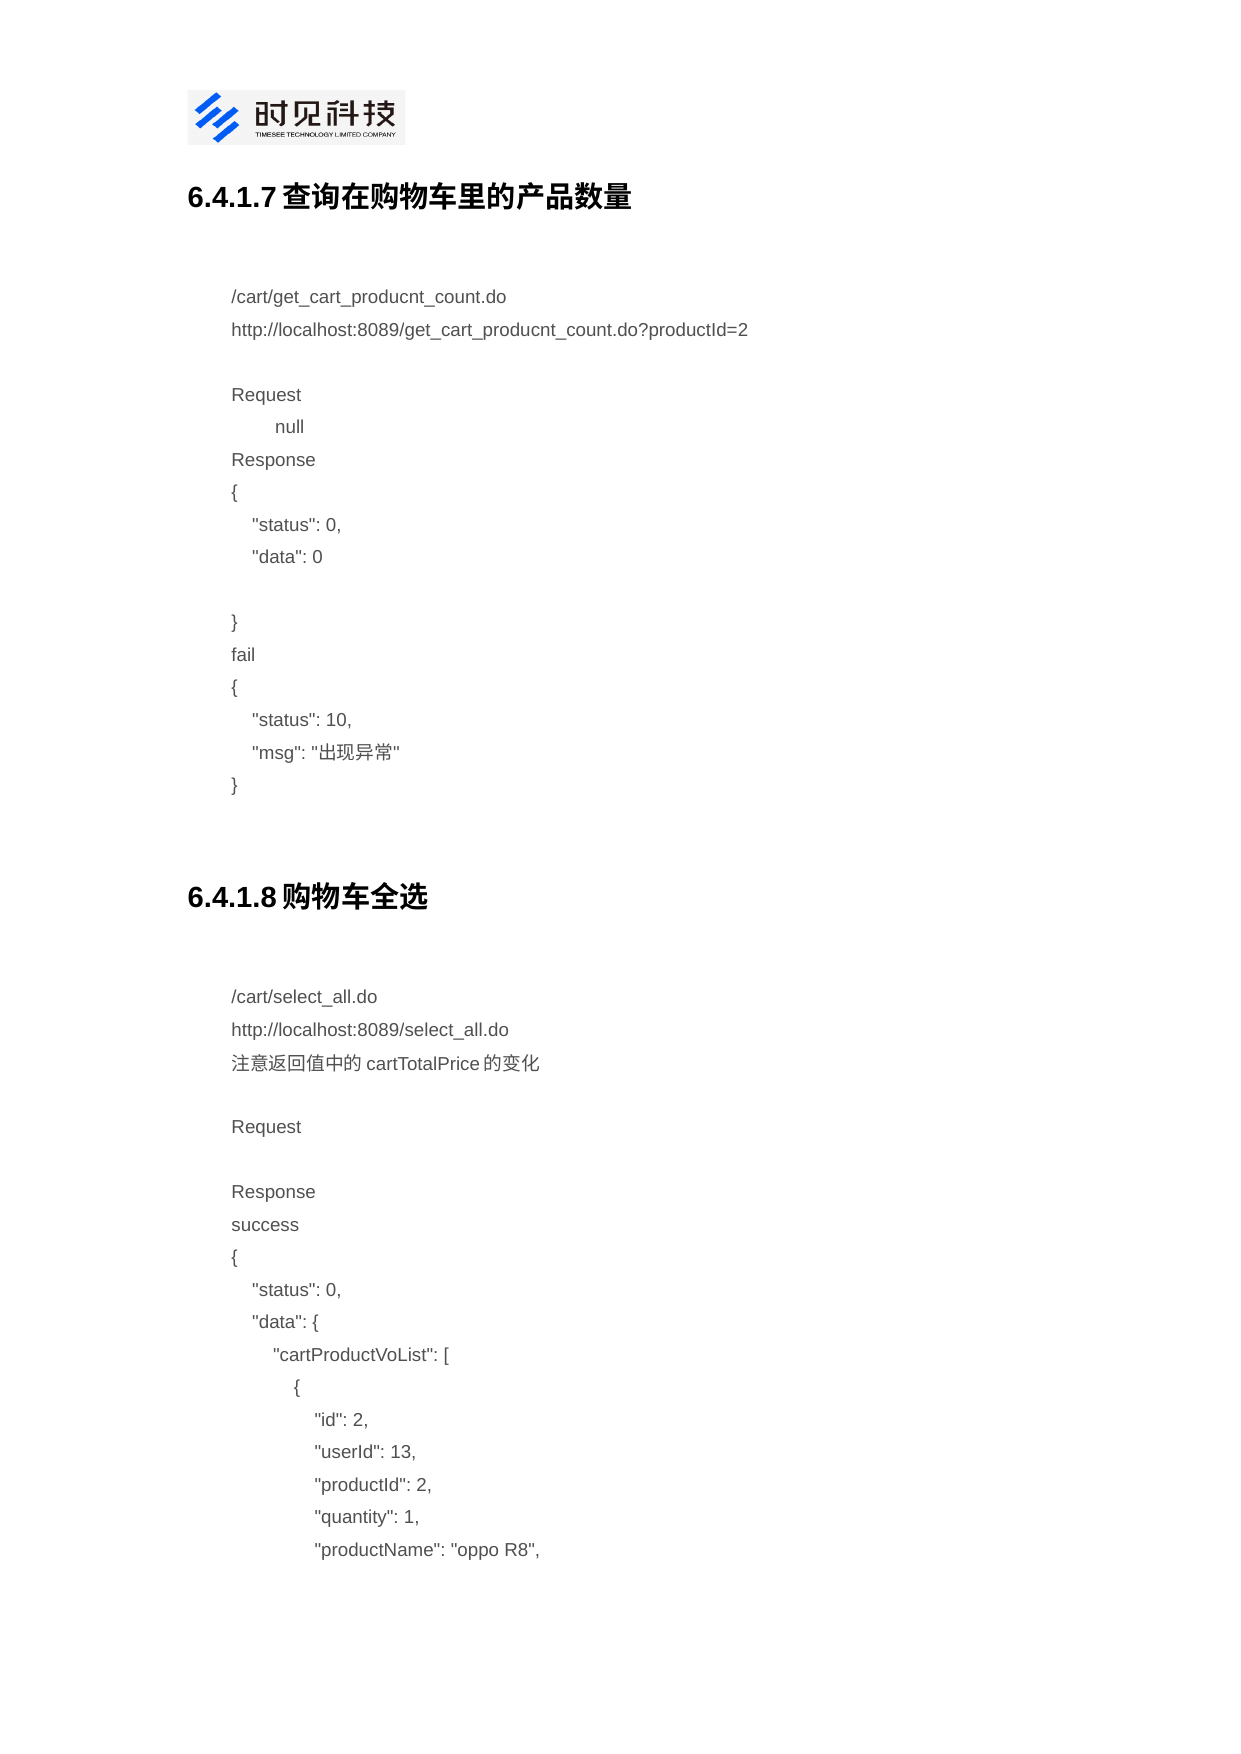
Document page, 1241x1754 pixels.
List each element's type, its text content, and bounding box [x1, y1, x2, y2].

text "data": { [187, 1306, 1053, 1338]
text } [231, 768, 1053, 800]
text "data": 0 [231, 540, 1053, 573]
text "msg": "出现异常" [231, 735, 1053, 768]
text "id": 2, [187, 1403, 1053, 1436]
text "cartProductVoList": [ [187, 1338, 1053, 1371]
text { [187, 1371, 1053, 1403]
text Response [187, 1176, 1053, 1208]
text success [187, 1208, 1053, 1241]
text /cart/select_all.do [231, 981, 1053, 1013]
text 注意返回值中的cartTotalPrice的变化 [187, 1046, 1053, 1078]
text "productId": 2, [187, 1468, 1053, 1501]
text null [231, 410, 1053, 443]
text "quantity": 1, [187, 1501, 1053, 1533]
text fail [231, 638, 1053, 670]
text "userId": 13, [187, 1436, 1053, 1468]
subtitle 6.4.1.7查询在购物车里的产品数量 [187, 162, 1053, 227]
text "productName": "oppo R8", [187, 1533, 1053, 1566]
text { [187, 1241, 1053, 1273]
subtitle 6.4.1.8购物车全选 [187, 862, 1053, 927]
text "status": 10, [231, 703, 1053, 735]
text "status": 0, [187, 1273, 1053, 1306]
text http://localhost:8089/get_cart_producnt_count.do?productId=2 [231, 313, 1053, 345]
text Request [231, 378, 1053, 410]
text { [231, 670, 1053, 703]
text "status": 0, [231, 508, 1053, 540]
picture [187, 90, 406, 145]
text } [231, 605, 1053, 638]
text { [231, 475, 1053, 508]
text http://localhost:8089/select_all.do [187, 1013, 1053, 1046]
text Response [231, 443, 1053, 475]
text /cart/get_cart_producnt_count.do [231, 280, 1053, 313]
text Request [187, 1111, 1053, 1143]
